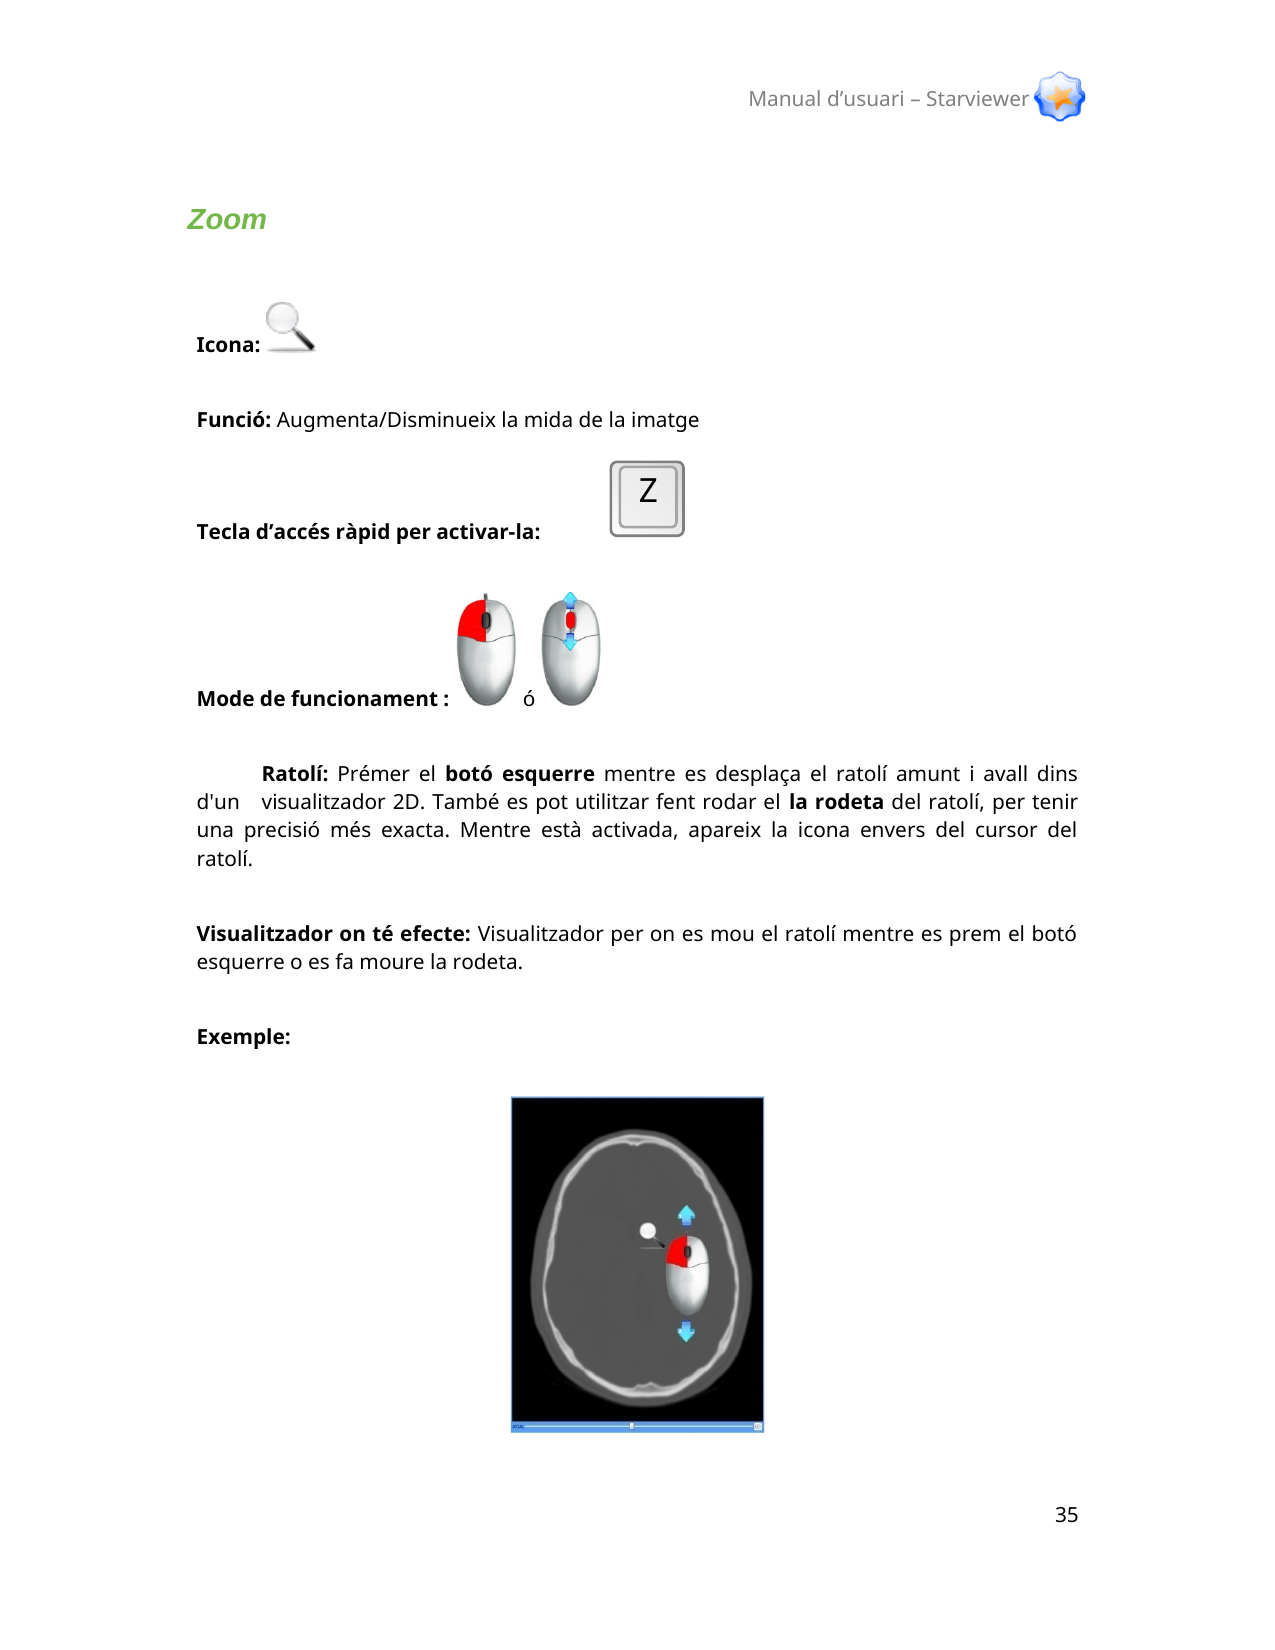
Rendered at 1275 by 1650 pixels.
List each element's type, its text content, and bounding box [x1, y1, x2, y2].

picture [454, 592, 518, 707]
text Mode de funcionament : ó [196, 592, 1078, 712]
text Funció: Augmenta/Disminueix la mida de la imatge [196, 405, 1078, 433]
picture [265, 302, 316, 353]
picture [540, 592, 602, 707]
text Icona: [196, 303, 1078, 359]
subtitle Zoom [187, 202, 1078, 236]
picture [1033, 71, 1086, 122]
text Exemple: [196, 1022, 1078, 1050]
text Ratolí: Prémer el botó esquerre mentre es desplaça el ratolí amunt i avall dins d'un visualitzador 2D. També es pot utilitzar fent rodar el la rodeta del ratolí, per tenir una precisió més exacta. Mentre està activada, apareix la icona envers del cursor del ratolí. [196, 759, 1078, 872]
text Tecla d’accés ràpid per activar-la: [196, 517, 1078, 546]
text Visualitzador on té efecte: Visualitzador per on es mou el ratolí mentre es prem el botó esquerre o es fa moure la rodeta. [196, 919, 1078, 976]
picture [510, 1096, 765, 1433]
